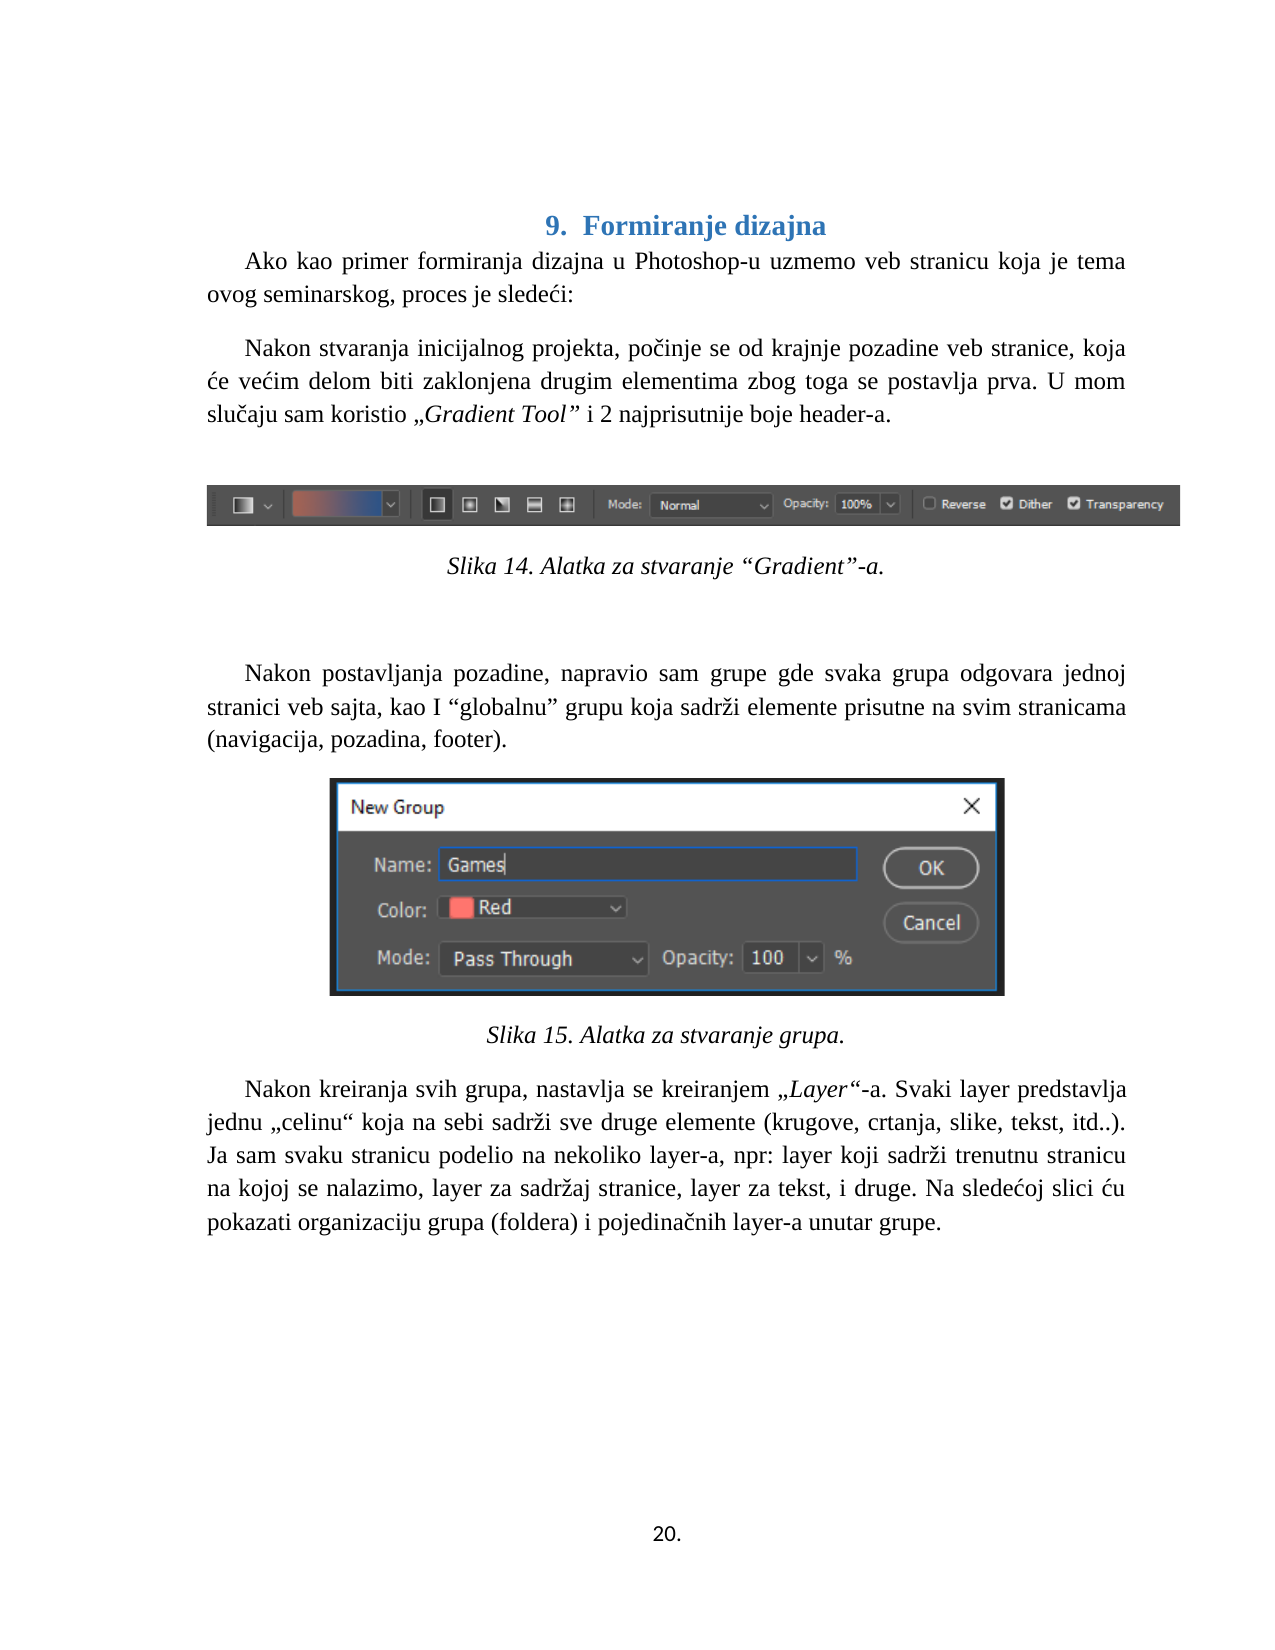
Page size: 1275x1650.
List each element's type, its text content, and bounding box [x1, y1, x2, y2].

text Nakon stvaranja inicijalnog projekta, počinje se od krajnje pozadine veb stranice, koja će većim delom biti zaklonjena drugim elementima zbog toga se postavlja prva. U mom slučaju sam koristio „Gradient Tool” i 2 najprisutnije boje header-a. [207, 333, 1127, 428]
text Slika 14. Alatka za stvaranje “Gradient”-a. [207, 551, 1127, 579]
picture [206, 485, 1181, 526]
text Slika 15. Alatka za stvaranje grupa. [207, 1021, 1127, 1049]
text Nakon kreiranja svih grupa, nastavlja se kreiranjem „Layer“-a. Svaki layer predstavlja jednu „celinu“ koja na sebi sadrži sve druge elemente (krugove, crtanja, slike, tekst, itd..). Ja sam svaku stranicu podelio na nekoliko layer-a, npr: layer koji sadrži trenutnu stranicu na kojoj se nalazimo, layer za sadržaj stranice, layer za tekst, i druge. Na sledećoj slici ću pokazati organizaciju grupa (foldera) i pojedinačnih layer-a unutar grupe. [207, 1074, 1127, 1235]
text Nakon postavljanja pozadine, napravio sam grupe gde svaka grupa odgovara jednoj stranici veb sajta, kao I “globalnu” grupu koja sadrži elemente prisutne na svim stranicama (navigacija, pozadina, footer). [207, 658, 1127, 753]
picture [329, 778, 1005, 996]
text Ako kao primer formiranja dizajna u Photoshop-u uzmemo veb stranicu koja je tema ovog seminarskog, proces je sledeći: [207, 246, 1127, 308]
subtitle Formiranje dizajna [244, 208, 1127, 241]
